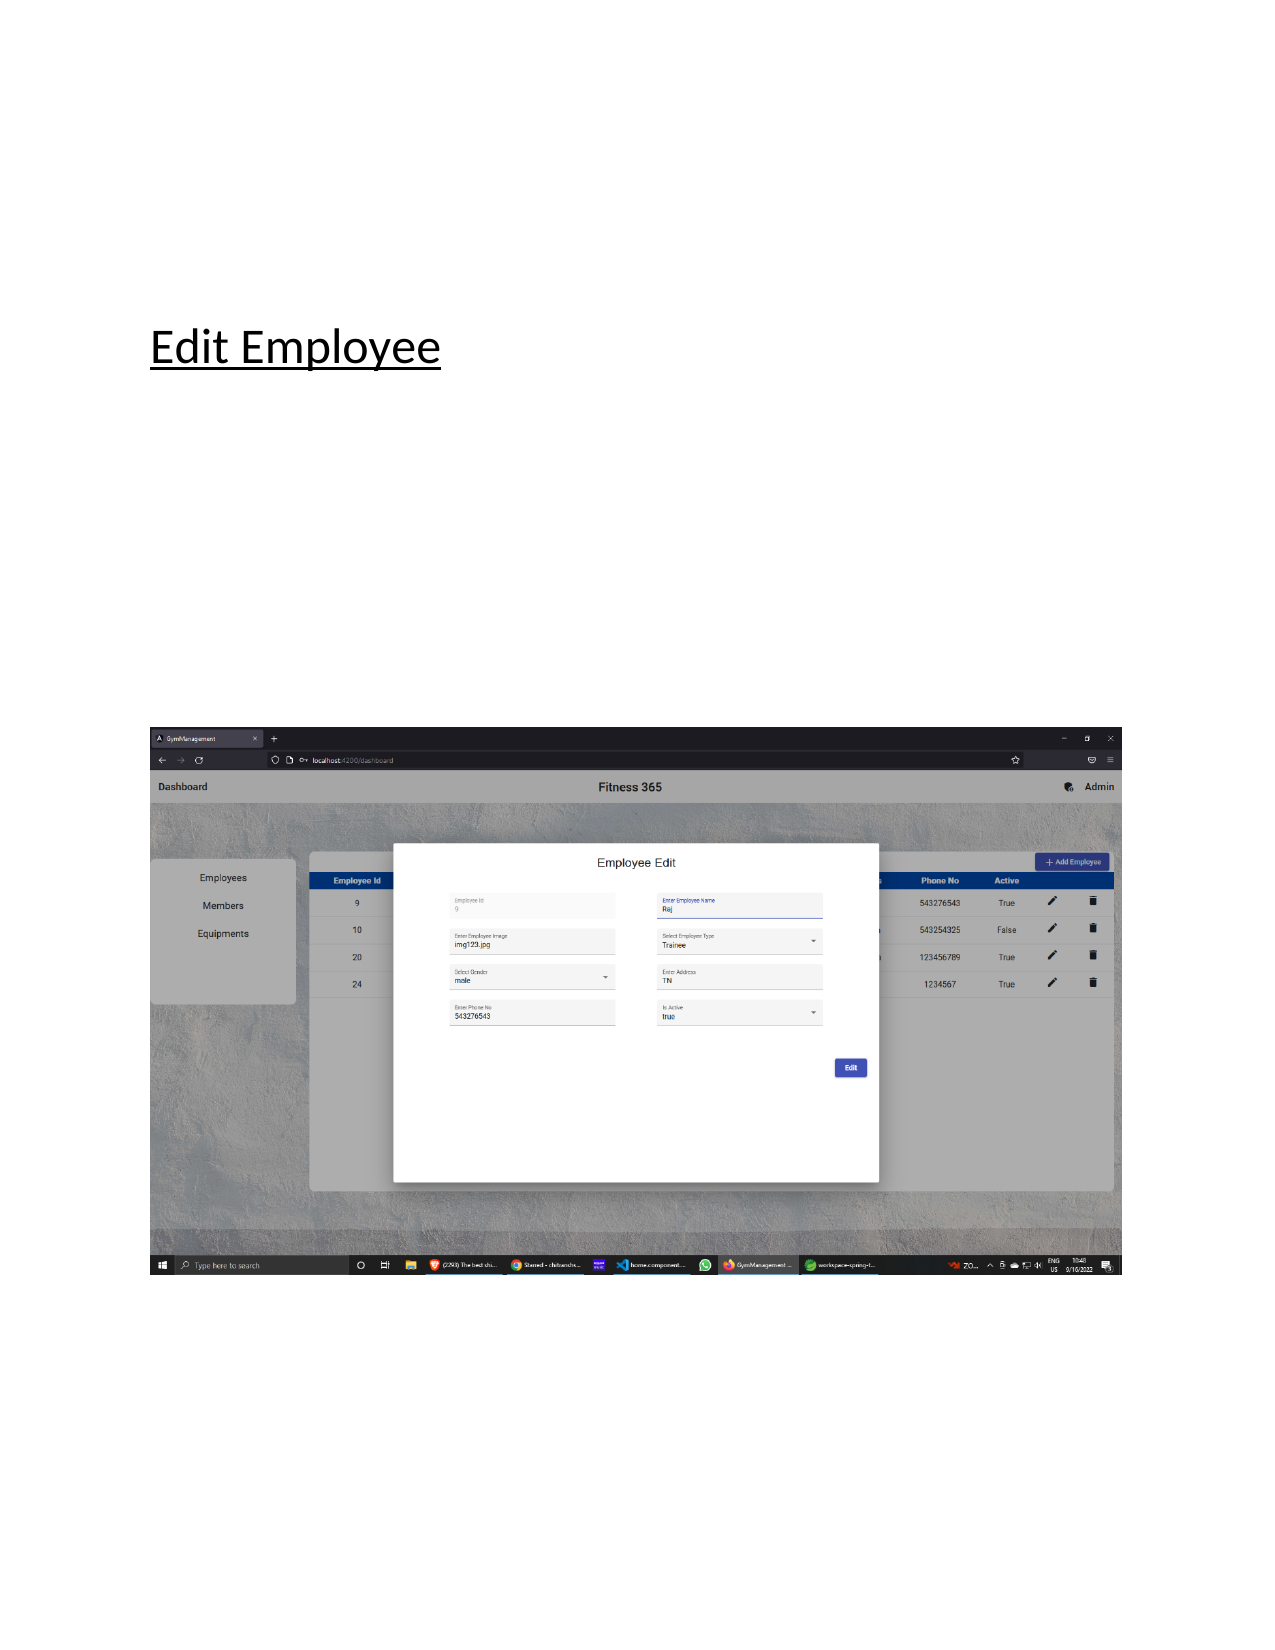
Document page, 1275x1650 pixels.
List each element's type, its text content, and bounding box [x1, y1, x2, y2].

text Edit Employee [150, 315, 1125, 376]
picture [150, 727, 1122, 1275]
